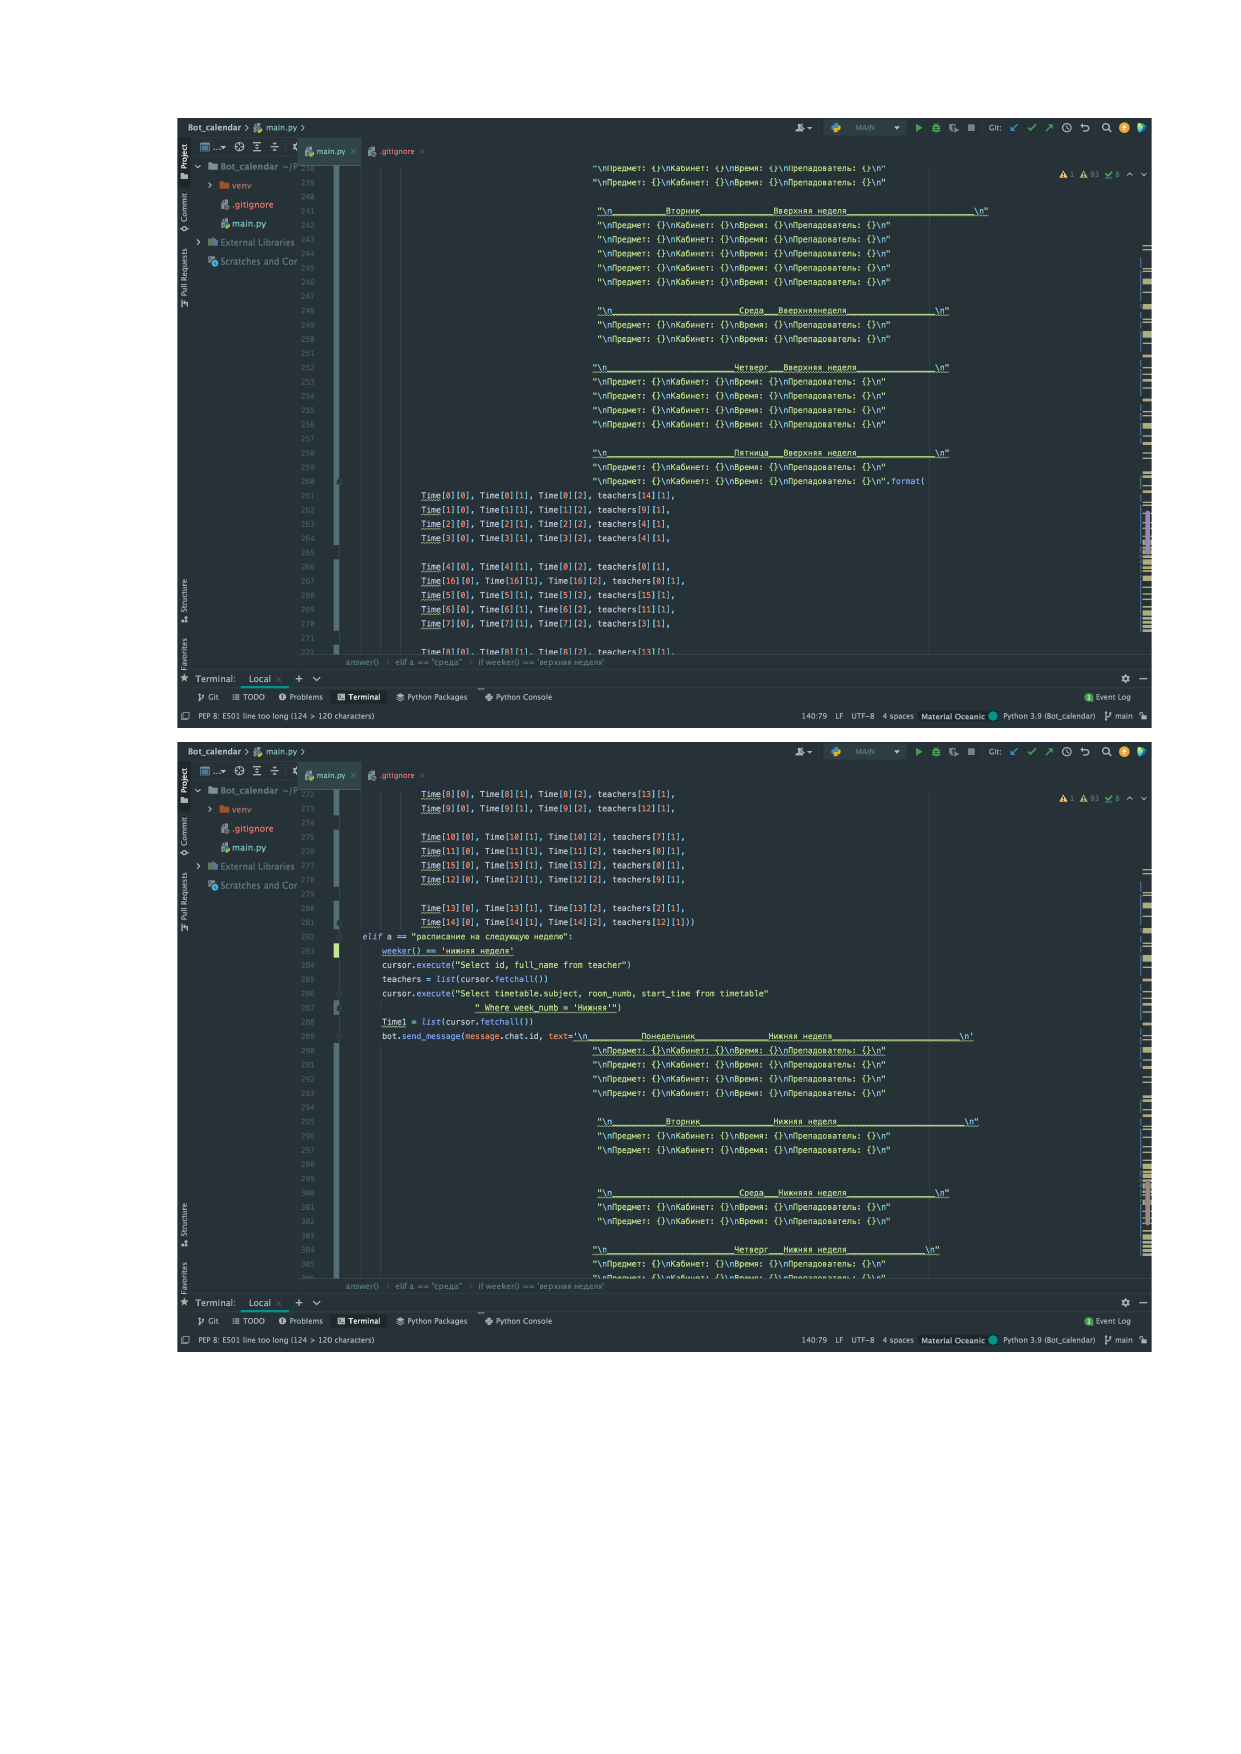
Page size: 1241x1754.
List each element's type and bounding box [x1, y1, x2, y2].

picture [177, 118, 1152, 728]
picture [177, 742, 1152, 1352]
